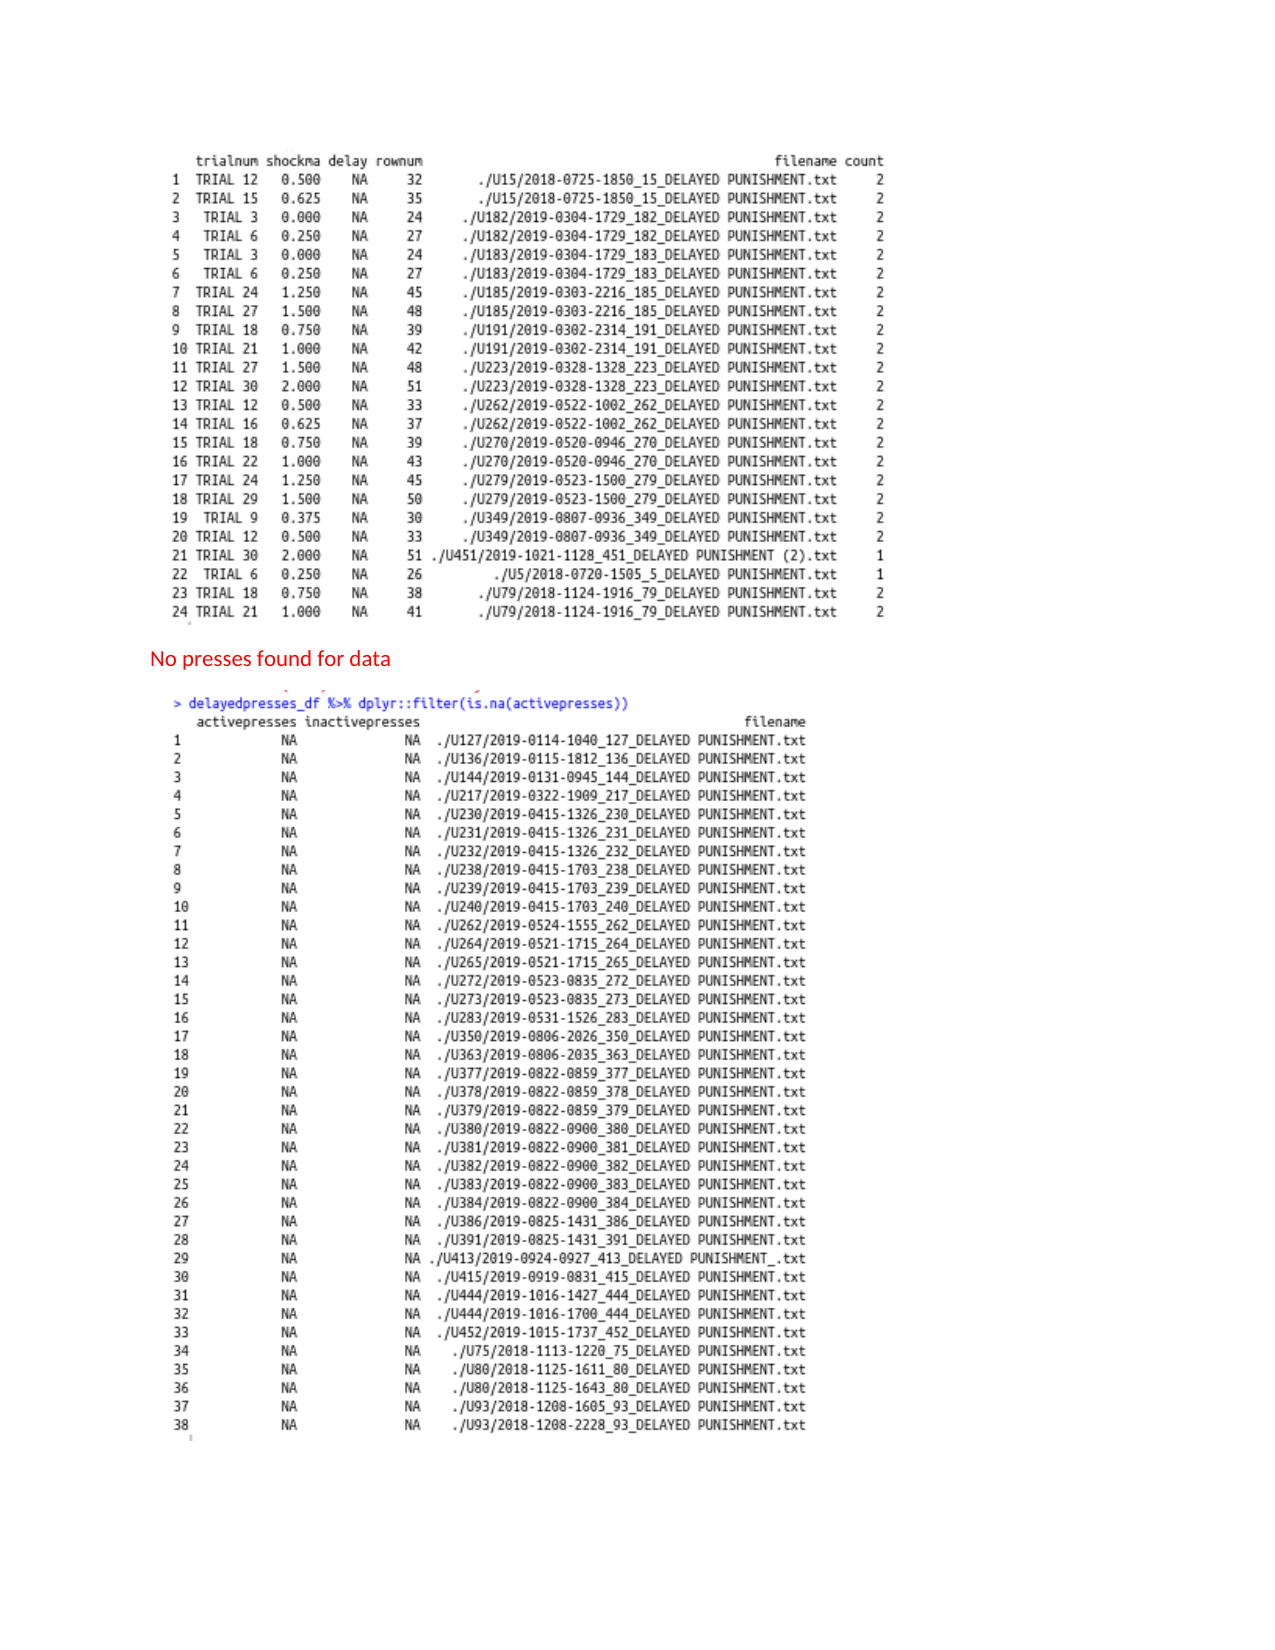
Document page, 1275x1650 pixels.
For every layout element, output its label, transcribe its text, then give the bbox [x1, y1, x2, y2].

text No presses found for data [150, 644, 1125, 672]
